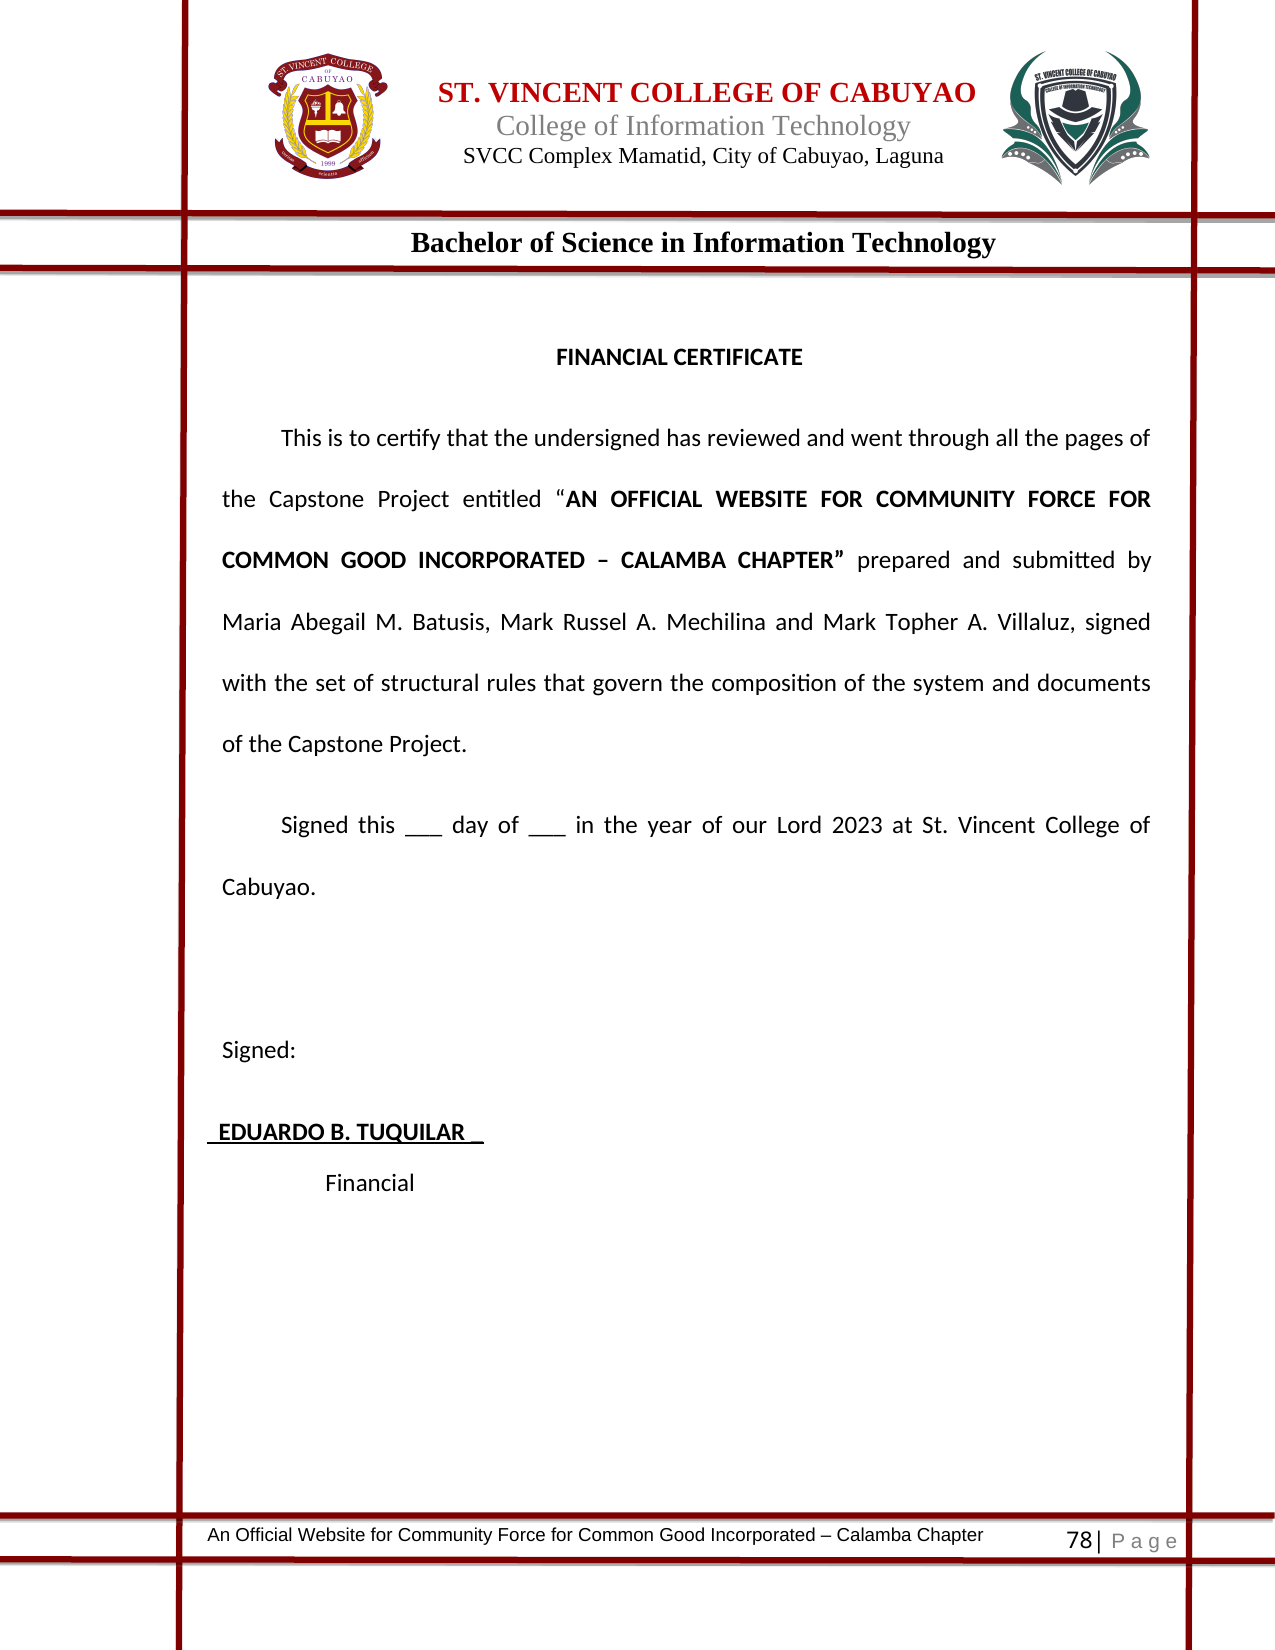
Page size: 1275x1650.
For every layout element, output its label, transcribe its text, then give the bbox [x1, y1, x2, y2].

text Signed this ___ day of ___ in the year of our Lord 2023 at St. Vincent College of Cabuyao. [222, 809, 1152, 901]
picture [1001, 51, 1150, 185]
text Financial [325, 1168, 1157, 1198]
text Signed: [222, 1034, 1157, 1065]
picture [244, 34, 418, 207]
text FINANCIAL CERTIFICATE [207, 341, 1152, 371]
text EDUARDO B. TUQUILAR _ [207, 1116, 1157, 1147]
text This is to certify that the undersigned has reviewed and went through all the pages of the Capstone Project entitled “An Official Website for Community Force for Common Good Incorporated – Calamba Chapter” prepared and submitted by Maria Abegail M. Batusis, Mark Russel A. Mechilina and Mark Topher A. Villaluz, signed with the set of structural rules that govern the composition of the system and documents of the Capstone Project. [222, 422, 1152, 758]
